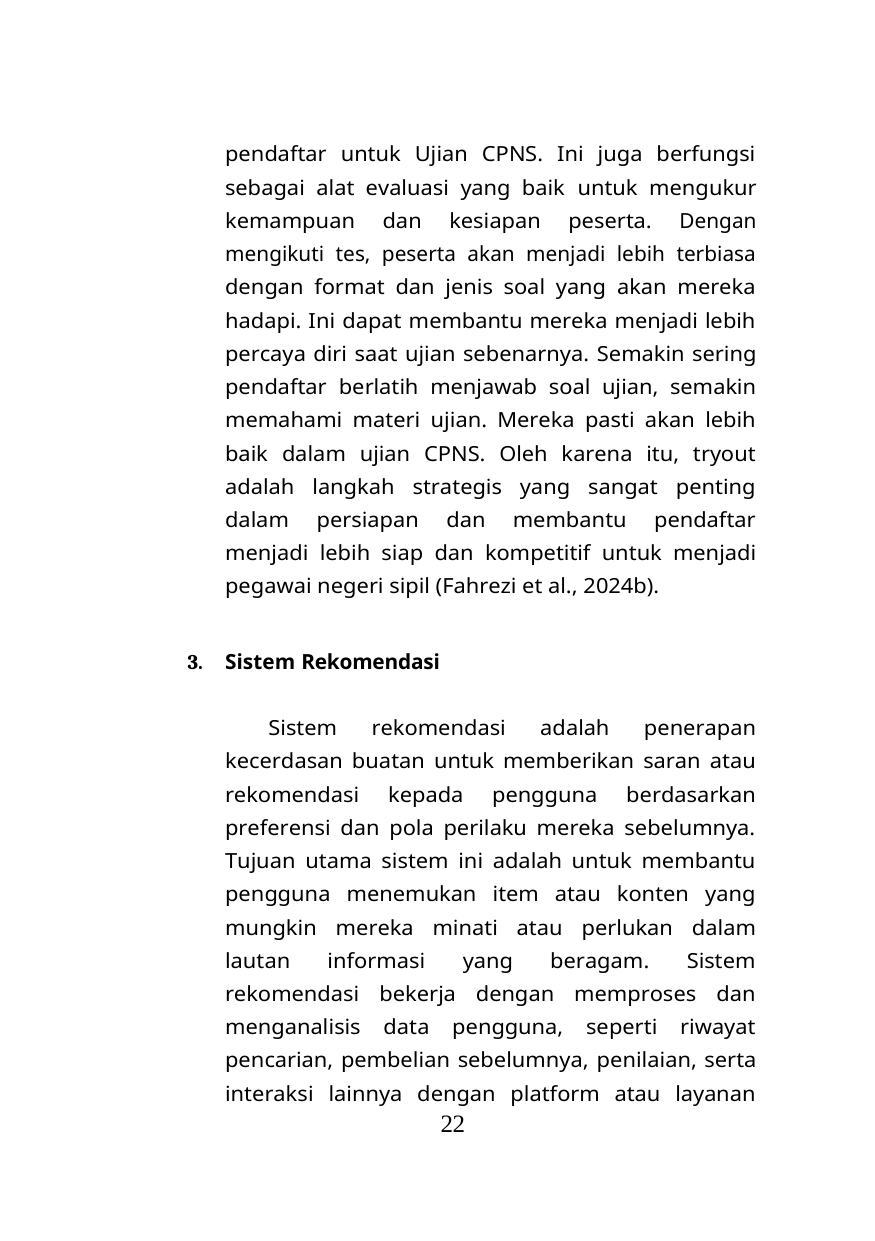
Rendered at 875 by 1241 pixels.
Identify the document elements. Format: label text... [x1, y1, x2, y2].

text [225, 139, 756, 600]
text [225, 713, 756, 1107]
subtitle Sistem Rekomendasi [187, 647, 859, 676]
